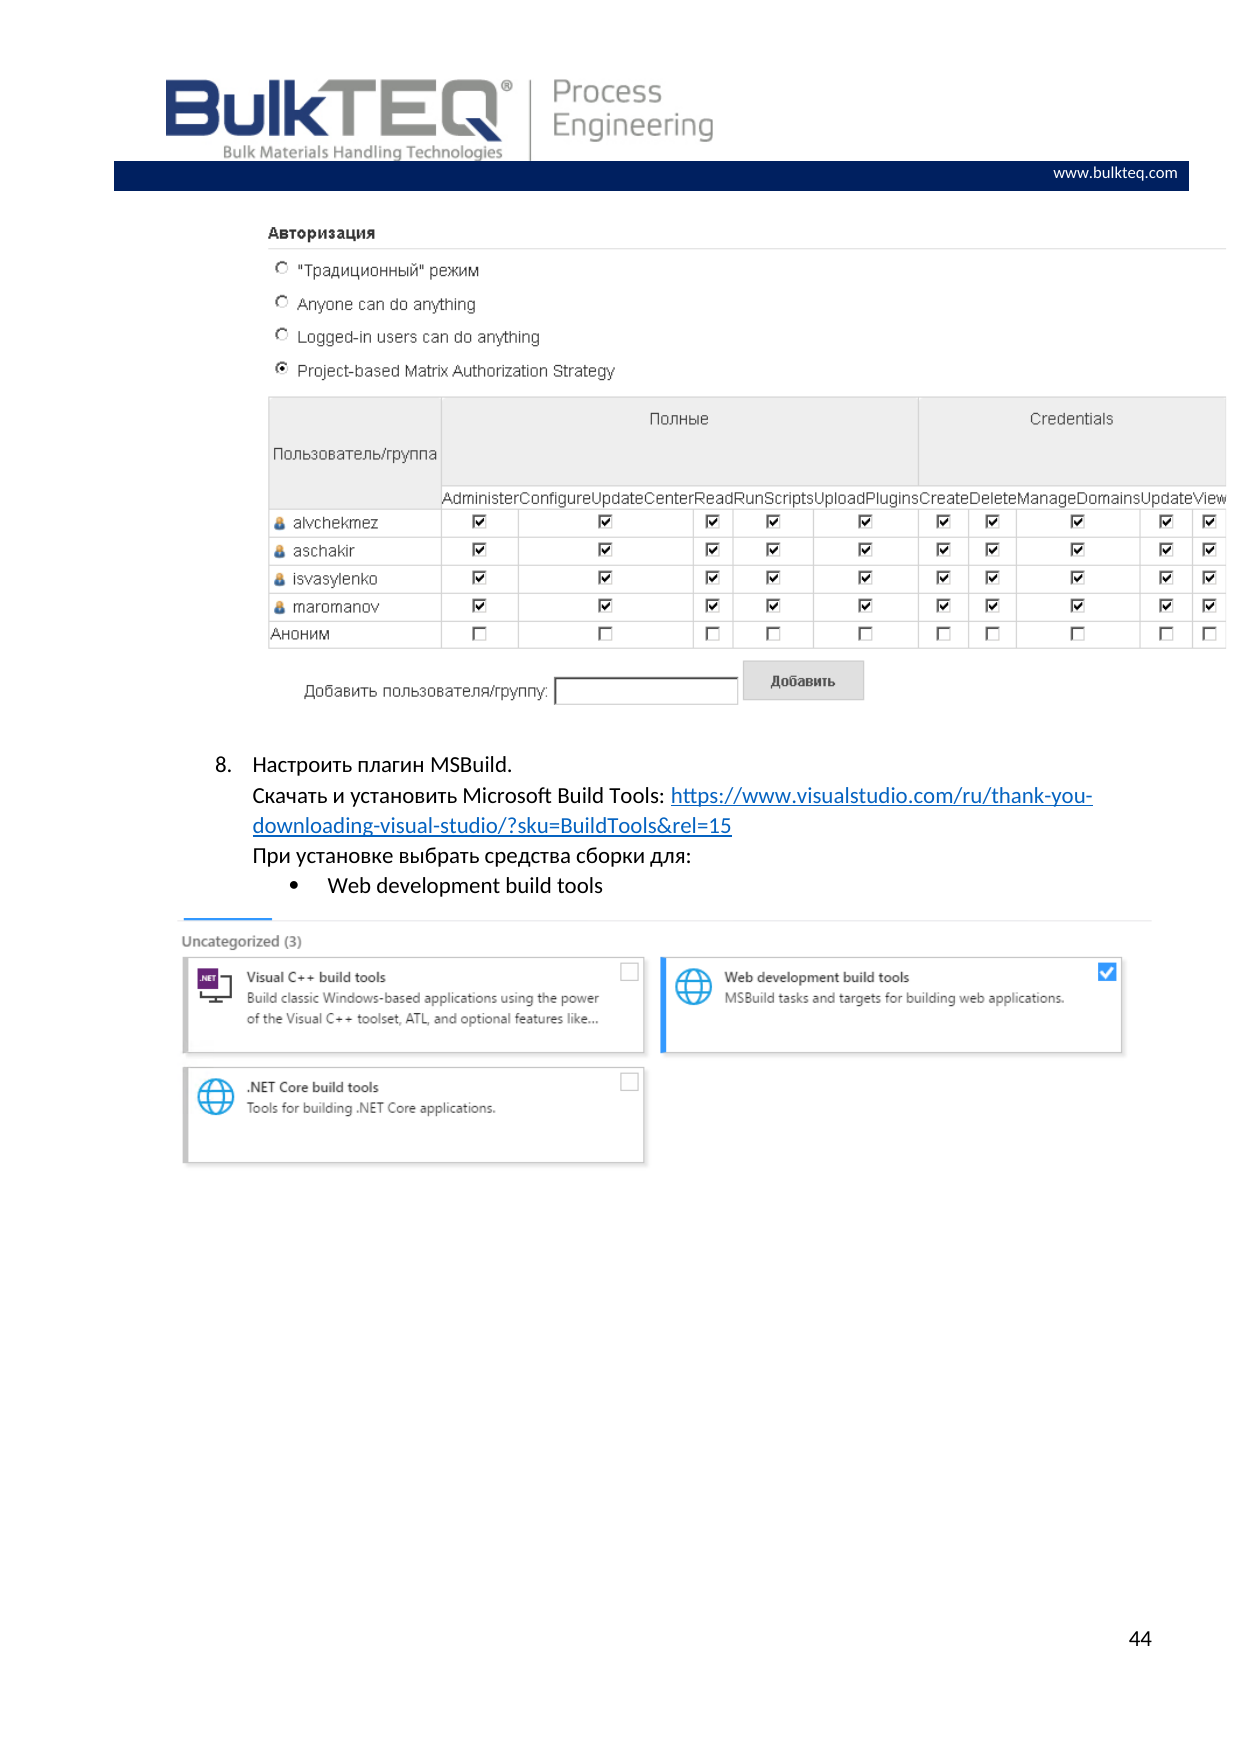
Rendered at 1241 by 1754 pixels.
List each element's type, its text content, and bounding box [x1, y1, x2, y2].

list При установке выбрать средства сборки для: [252, 841, 1152, 869]
list Скачать и установить Microsoft Build Tools: https://www.visualstudio.com/ru/thank-you-downloading-visual-studio/?sku=BuildTools&rel=15 [252, 781, 1152, 839]
list Настроить плагин MSBuild. [215, 751, 1152, 779]
list Web development build tools [290, 871, 1152, 899]
picture [166, 78, 713, 161]
picture [252, 219, 1227, 719]
picture [177, 918, 1152, 1177]
